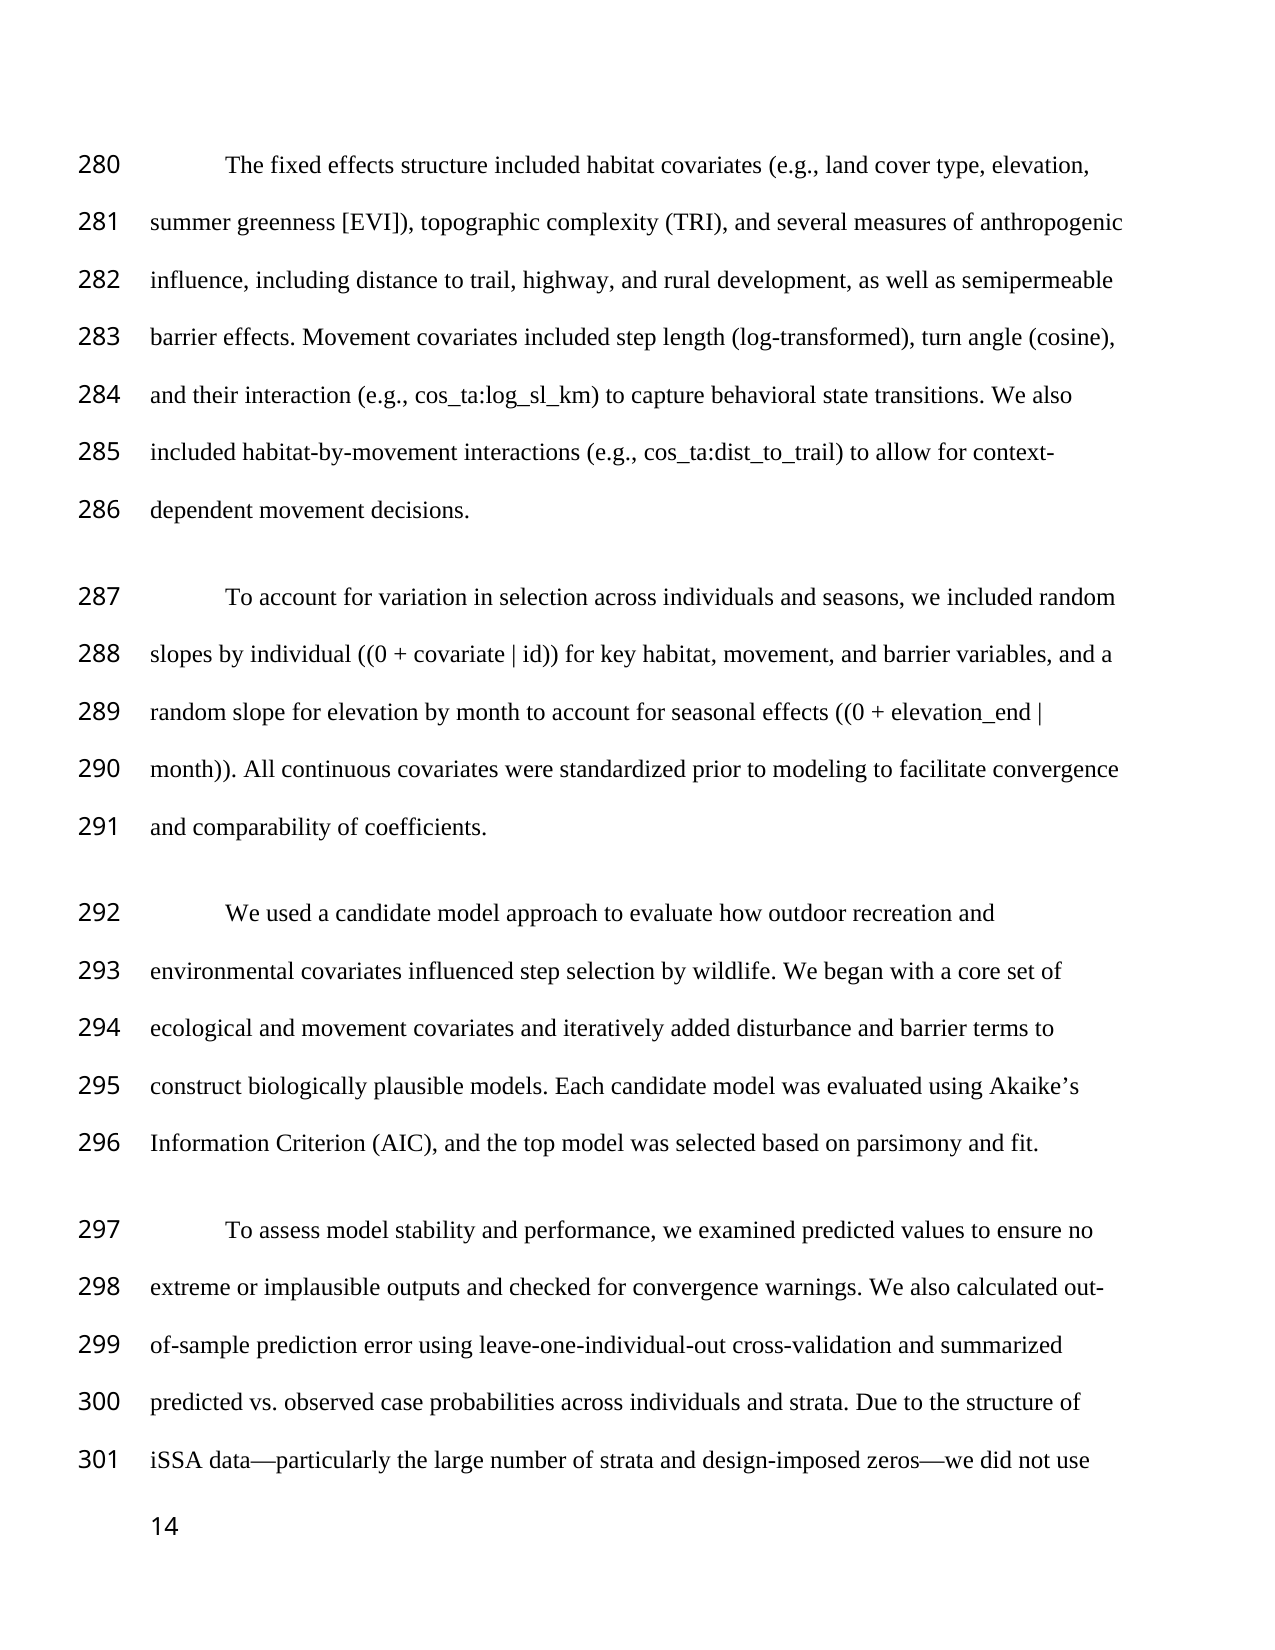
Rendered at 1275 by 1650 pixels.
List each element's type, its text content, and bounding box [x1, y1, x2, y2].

text We used a candidate model approach to evaluate how outdoor recreation and environmental covariates influenced step selection by wildlife. We began with a core set of ecological and movement covariates and iteratively added disturbance and barrier terms to construct biologically plausible models. Each candidate model was evaluated using Akaike’s Information Criterion (AIC), and the top model was selected based on parsimony and fit. [150, 898, 1125, 1157]
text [150, 1215, 1125, 1474]
text To account for variation in selection across individuals and seasons, we included random slopes by individual ((0 + covariate | id)) for key habitat, movement, and barrier variables, and a random slope for elevation by month to account for seasonal effects ((0 + elevation_end | month)). All continuous covariates were standardized prior to modeling to facilitate convergence and comparability of coefficients. [150, 582, 1125, 840]
text The fixed effects structure included habitat covariates (e.g., land cover type, elevation, summer greenness [EVI]), topographic complexity (TRI), and several measures of anthropogenic influence, including distance to trail, highway, and rural development, as well as semipermeable barrier effects. Movement covariates included step length (log-transformed), turn angle (cosine), and their interaction (e.g., cos_ta:log_sl_km) to capture behavioral state transitions. We also included habitat-by-movement interactions (e.g., cos_ta:dist_to_trail) to allow for context-dependent movement decisions. [150, 150, 1125, 524]
